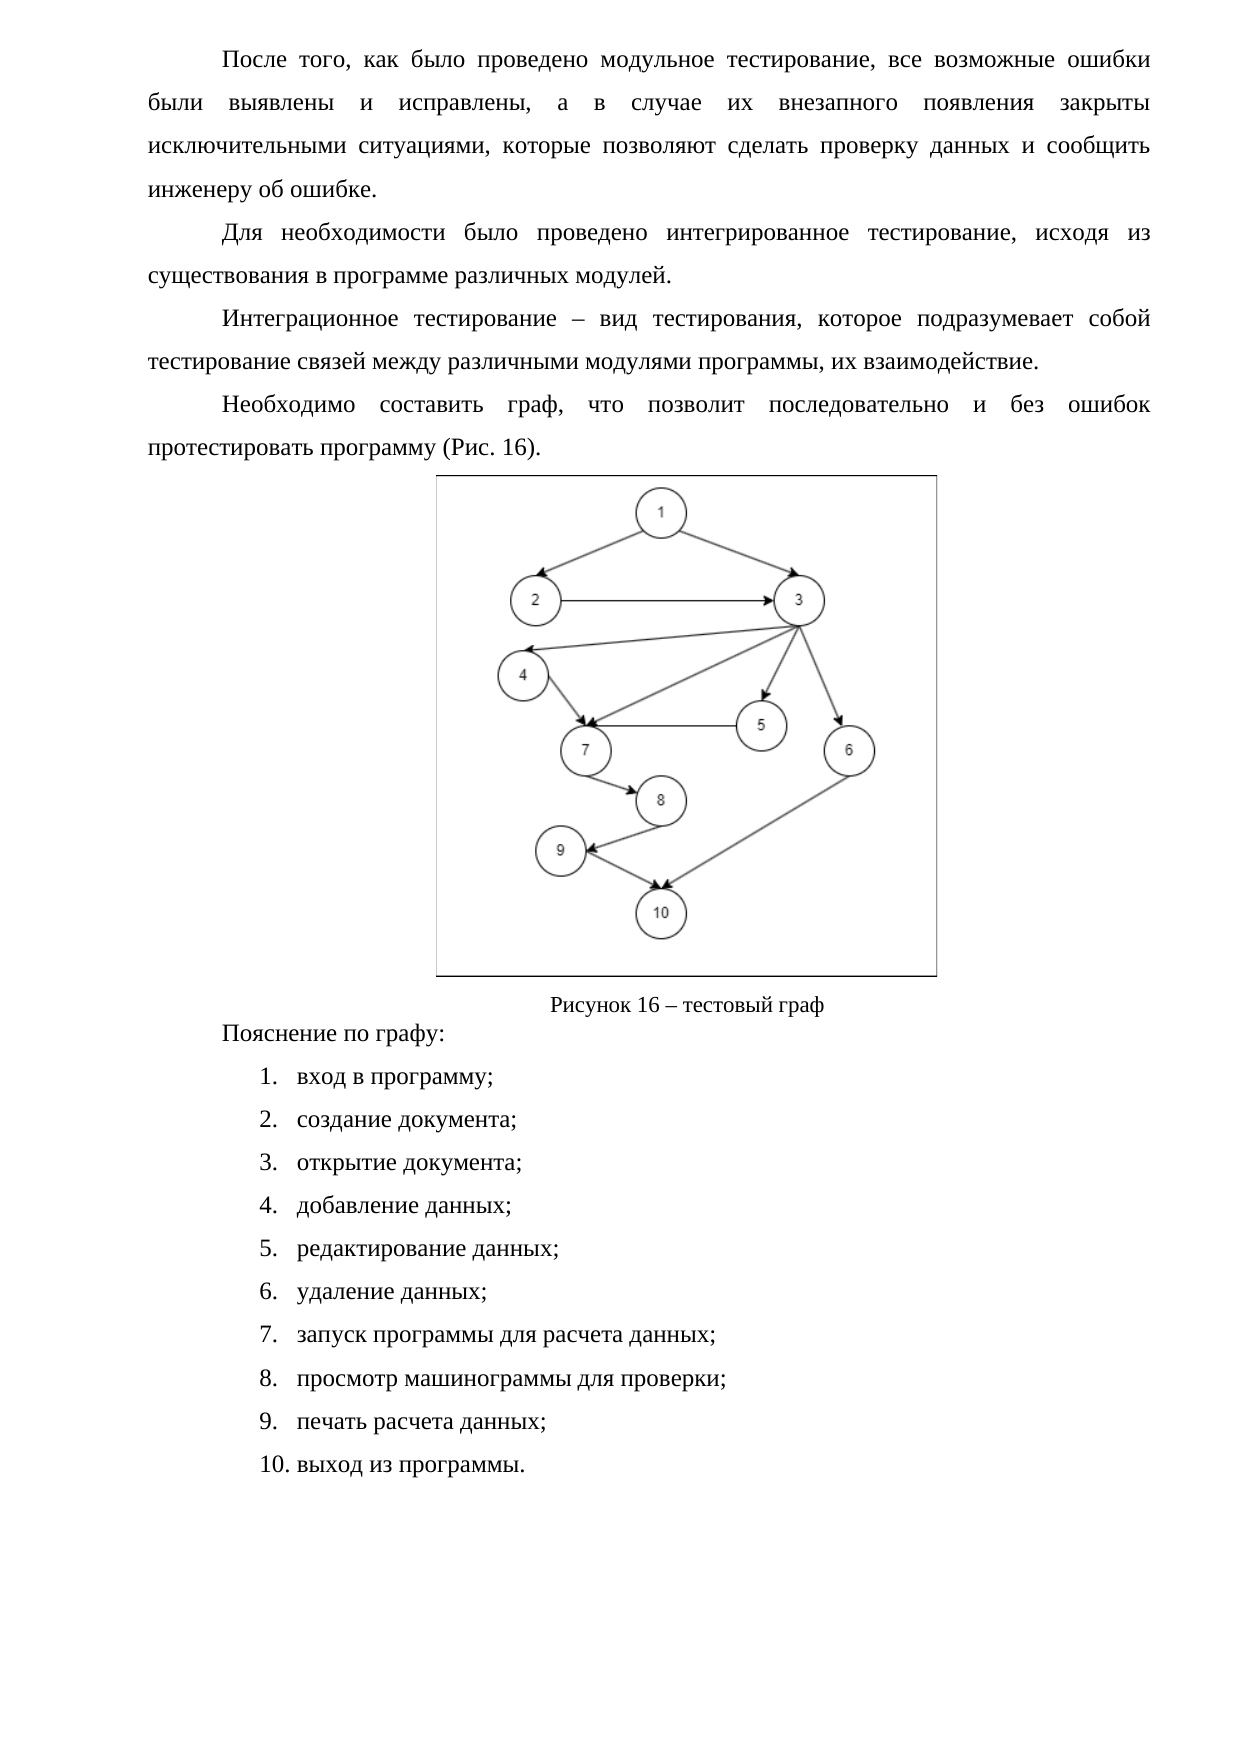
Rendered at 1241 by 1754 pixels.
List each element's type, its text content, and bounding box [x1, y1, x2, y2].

text Необходимо составить граф, что позволит последовательно и без ошибок протестировать программу (Рис. 16). [148, 389, 1152, 461]
list Рисунок 16 – тестовый граф [223, 991, 1152, 1018]
list открытие документа; [259, 1147, 1152, 1176]
list удаление данных; [259, 1276, 1152, 1305]
text Интеграционное тестирование – вид тестирования, которое подразумевает собой тестирование связей между различными модулями программы, их взаимодействие. [148, 303, 1152, 375]
list выход из программы. [259, 1449, 1152, 1478]
list запуск программы для расчета данных; [259, 1319, 1152, 1348]
list создание документа; [259, 1104, 1152, 1133]
list просмотр машинограммы для проверки; [259, 1363, 1152, 1391]
list редактирование данных; [259, 1233, 1152, 1262]
list добавление данных; [259, 1190, 1152, 1219]
text После того, как было проведено модульное тестирование, все возможные ошибки были выявлены и исправлены, а в случае их внезапного появления закрыты исключительными ситуациями, которые позволяют сделать проверку данных и сообщить инженеру об ошибке. [148, 44, 1152, 202]
picture [436, 475, 938, 977]
text Пояснение по графу: [148, 1018, 1152, 1046]
text Для необходимости было проведено интегрированное тестирование, исходя из существования в программе различных модулей. [148, 217, 1152, 289]
list печать расчета данных; [259, 1406, 1152, 1434]
list вход в программу; [259, 1061, 1152, 1089]
